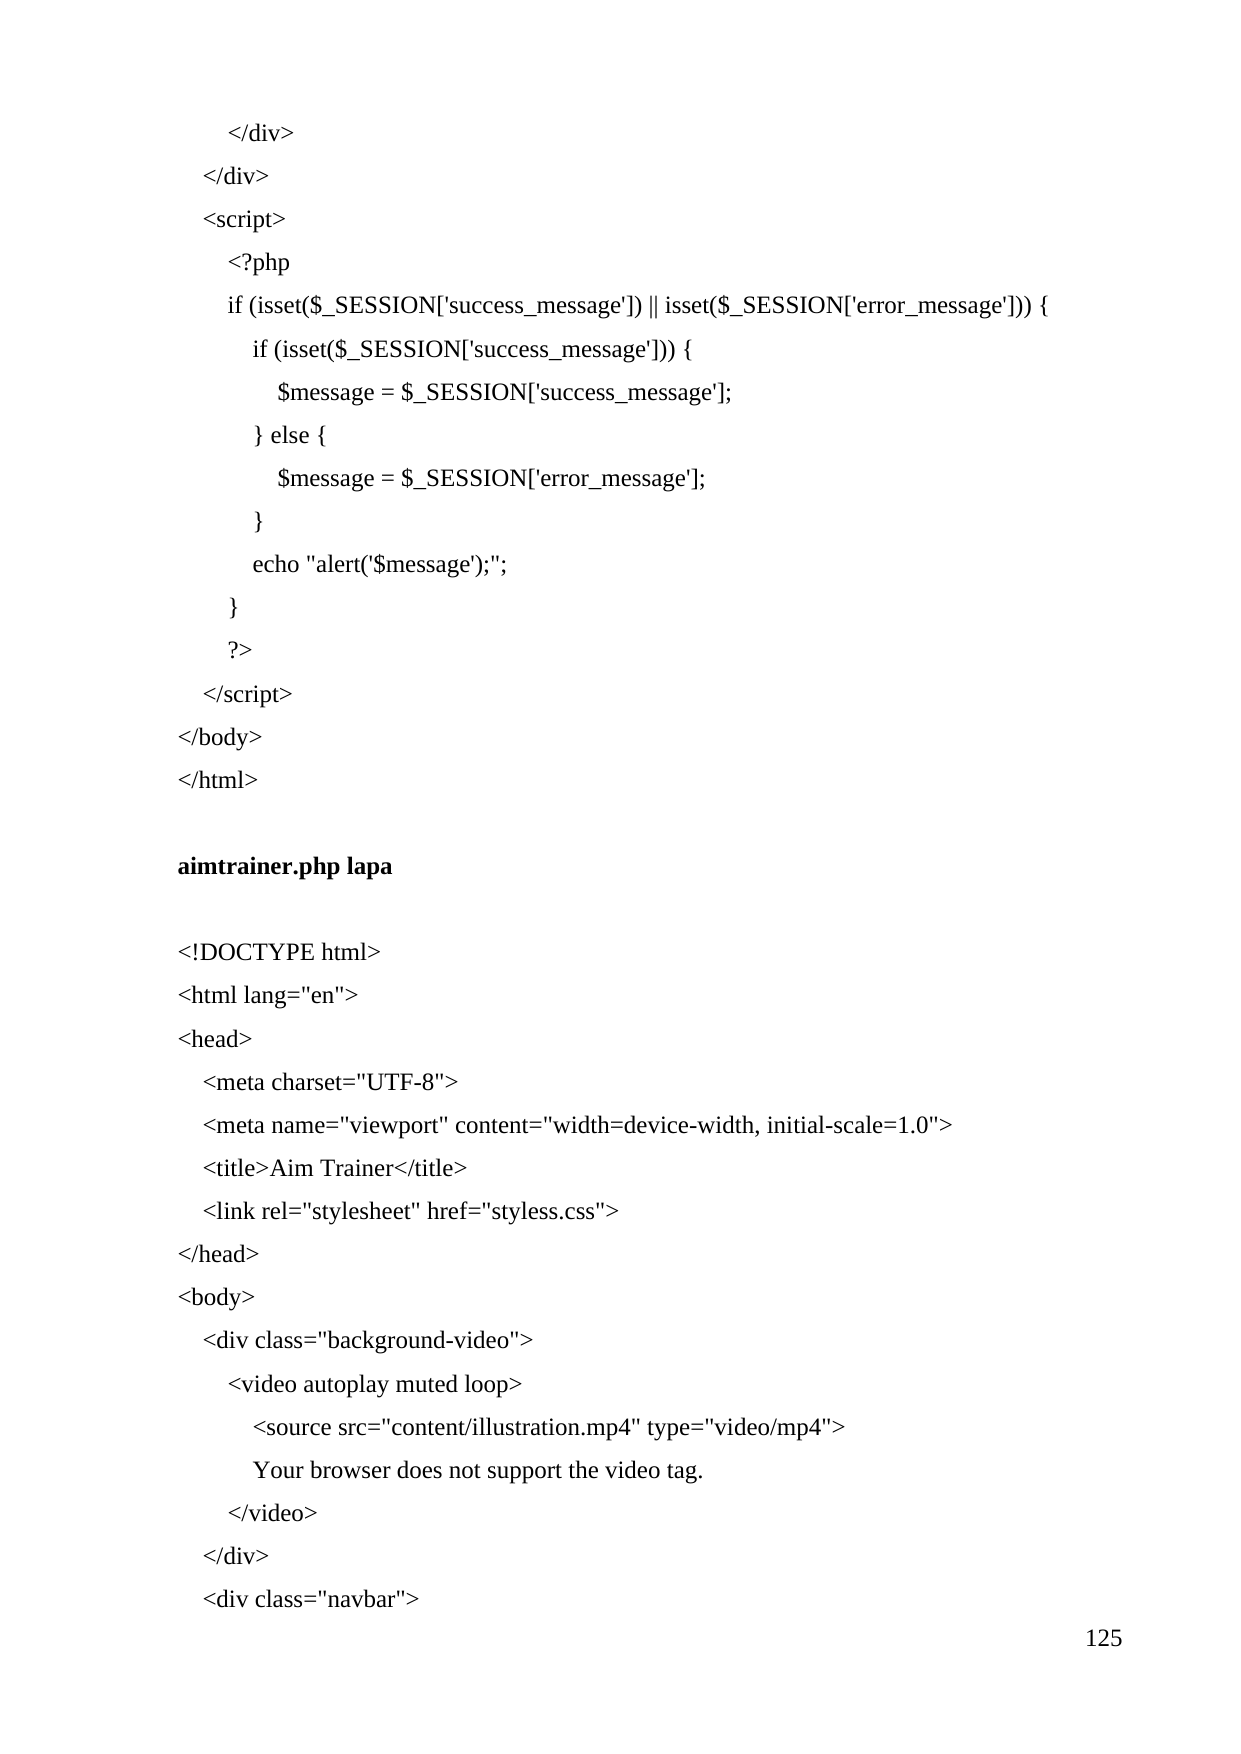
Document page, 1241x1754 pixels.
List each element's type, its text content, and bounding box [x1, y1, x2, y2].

text ?> [177, 636, 1122, 664]
text </div> [177, 161, 1122, 190]
text <div class="navbar"> [177, 1584, 1122, 1613]
text </video> [177, 1498, 1122, 1527]
text <!DOCTYPE html> [177, 937, 1122, 966]
text <body> [177, 1282, 1122, 1311]
text <?php [177, 247, 1122, 276]
text </head> [177, 1239, 1122, 1268]
text } [177, 506, 1122, 535]
text } else { [177, 420, 1122, 449]
text $message = $_SESSION['error_message']; [177, 463, 1122, 492]
text <link rel="stylesheet" href="styless.css"> [177, 1196, 1122, 1225]
text <meta charset="UTF-8"> [177, 1067, 1122, 1096]
text if (isset($_SESSION['success_message']) || isset($_SESSION['error_message'])) { [177, 291, 1122, 319]
text if (isset($_SESSION['success_message'])) { [177, 334, 1122, 362]
text </div> [177, 1541, 1122, 1570]
text <meta name="viewport" content="width=device-width, initial-scale=1.0"> [177, 1110, 1122, 1139]
text aimtrainer.php lapa [177, 851, 1122, 880]
text <div class="background-video"> [177, 1326, 1122, 1354]
text </script> [177, 679, 1122, 707]
text <head> [177, 1024, 1122, 1052]
text <video autoplay muted loop> [177, 1369, 1122, 1397]
text $message = $_SESSION['success_message']; [177, 377, 1122, 406]
text </div> [177, 118, 1122, 147]
text <title>Aim Trainer</title> [177, 1153, 1122, 1182]
text Your browser does not support the video tag. [177, 1455, 1122, 1484]
text </body> [177, 722, 1122, 751]
text <html lang="en"> [177, 981, 1122, 1009]
text echo "alert('$message');"; [177, 549, 1122, 578]
text </html> [177, 765, 1122, 794]
text <source src="content/illustration.mp4" type="video/mp4"> [177, 1412, 1122, 1441]
text <script> [177, 204, 1122, 233]
text } [177, 592, 1122, 621]
